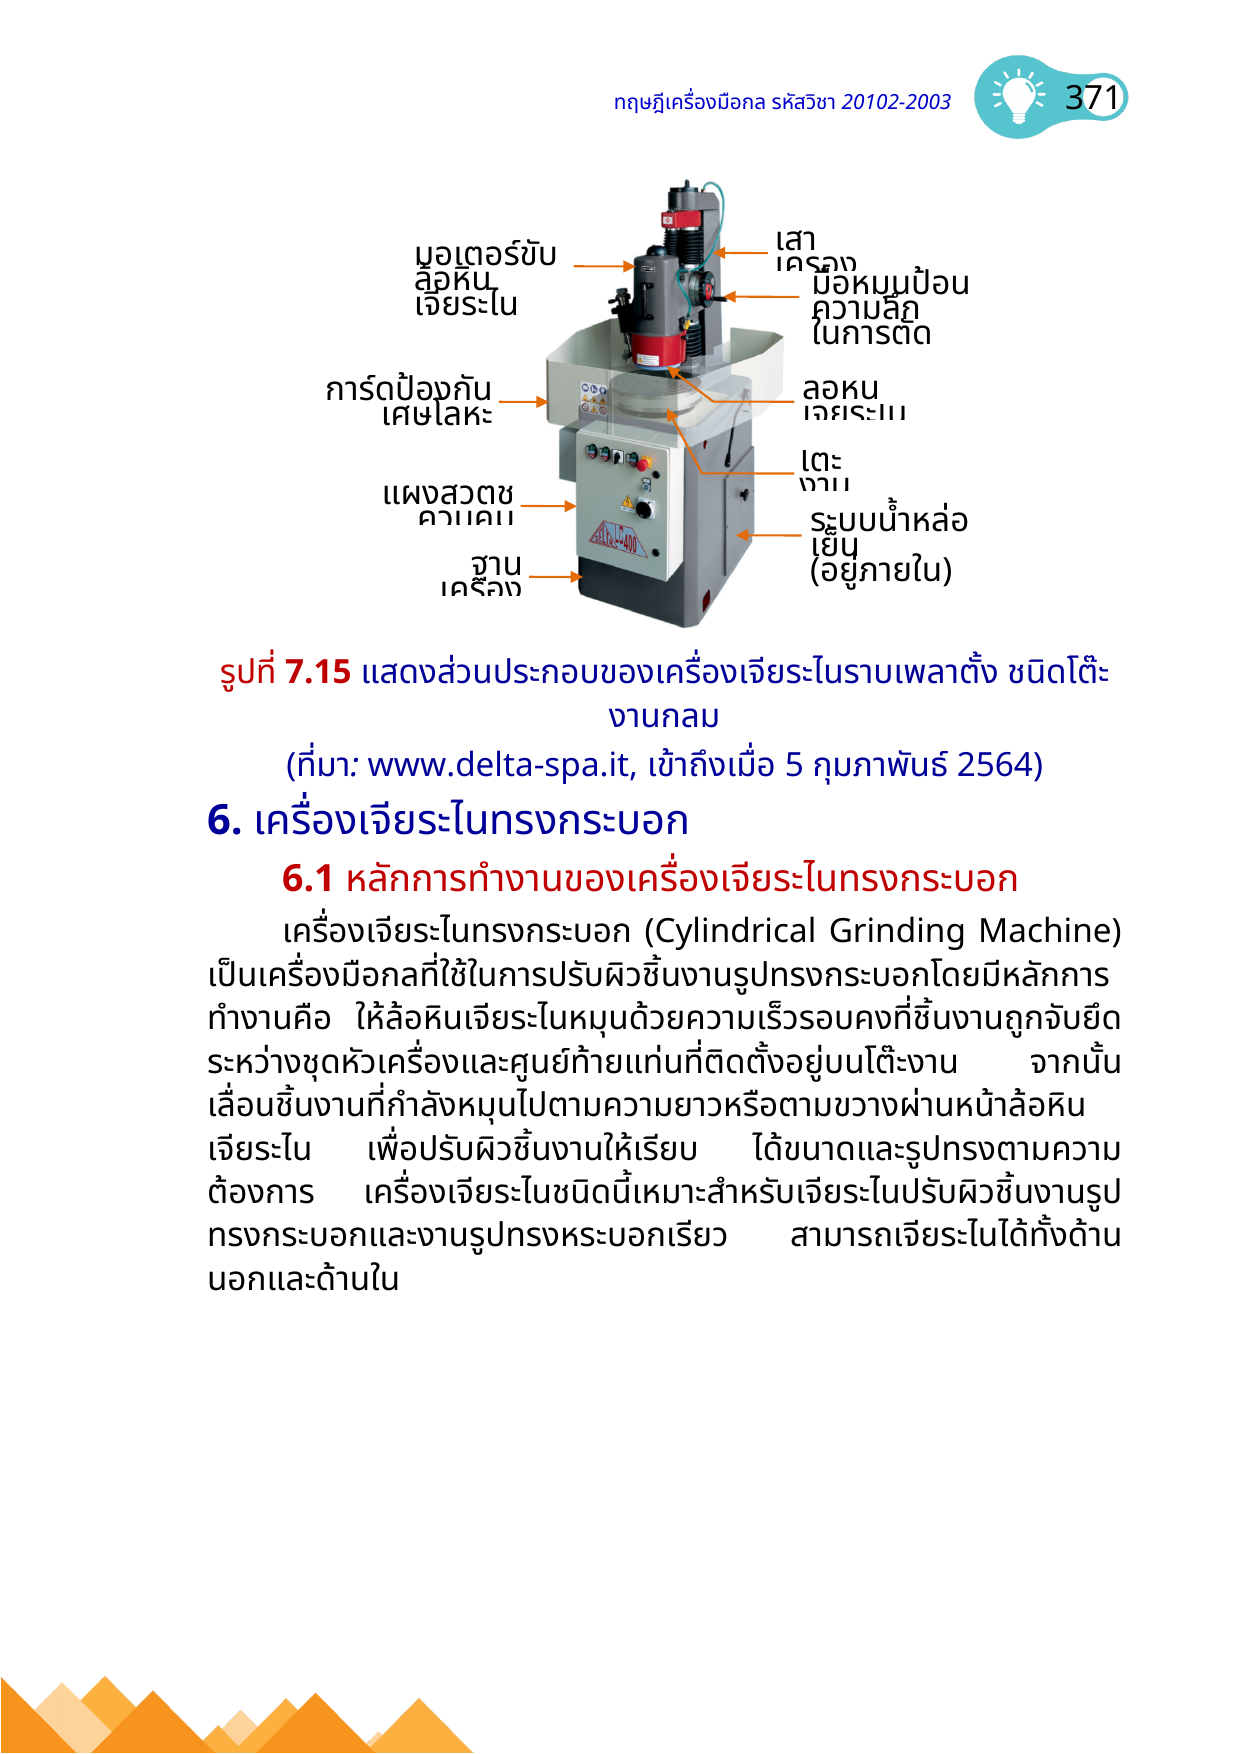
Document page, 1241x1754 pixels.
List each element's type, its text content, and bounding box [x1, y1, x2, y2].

picture [228, 22, 1164, 146]
text (ที่มา: www.delta-spa.it, เข้าถึงเมื่อ 5 กุมภาพันธ์ 2564) [207, 741, 1122, 790]
picture [1, 1555, 1240, 1753]
text รูปที่ 7.15 แสดงส่วนประกอบของเครื่องเจียระไนราบเพลาตั้ง ชนิดโต๊ะงานกลม [207, 648, 1122, 741]
text 6.1 หลักการทำงานของเครื่องเจียระไนทรงกระบอก [207, 852, 1122, 907]
text 6. เครื่องเจียระไนทรงกระบอก [207, 790, 1122, 852]
picture [538, 177, 791, 640]
text เครื่องเจียระไนทรงกระบอก (Cylindrical Grinding Machine) เป็นเครื่องมือกลที่ใช้ในการปรับผิวชิ้นงานรูปทรงกระบอกโดยมีหลักการทำงานคือ ให้ล้อหินเจียระไนหมุนด้วยความเร็วรอบคงที่ชิ้นงานถูกจับยึดระหว่างชุดหัวเครื่องและศูนย์ท้ายแท่นที่ติดตั้งอยู่บนโต๊ะงาน จากนั้นเลื่อนชิ้นงานที่กำลังหมุนไปตามความยาวหรือตามขวางผ่านหน้าล้อหินเจียระไน เพื่อปรับผิวชิ้นงานให้เรียบ ได้ขนาดและรูปทรงตามความต้องการ เครื่องเจียระไนชนิดนี้เหมาะสำหรับเจียระไนปรับผิวชิ้นงานรูปทรงกระบอกและงานรูปทรงหระบอกเรียว สามารถเจียระไนได้ทั้งด้านนอกและด้านใน [207, 907, 1122, 1304]
